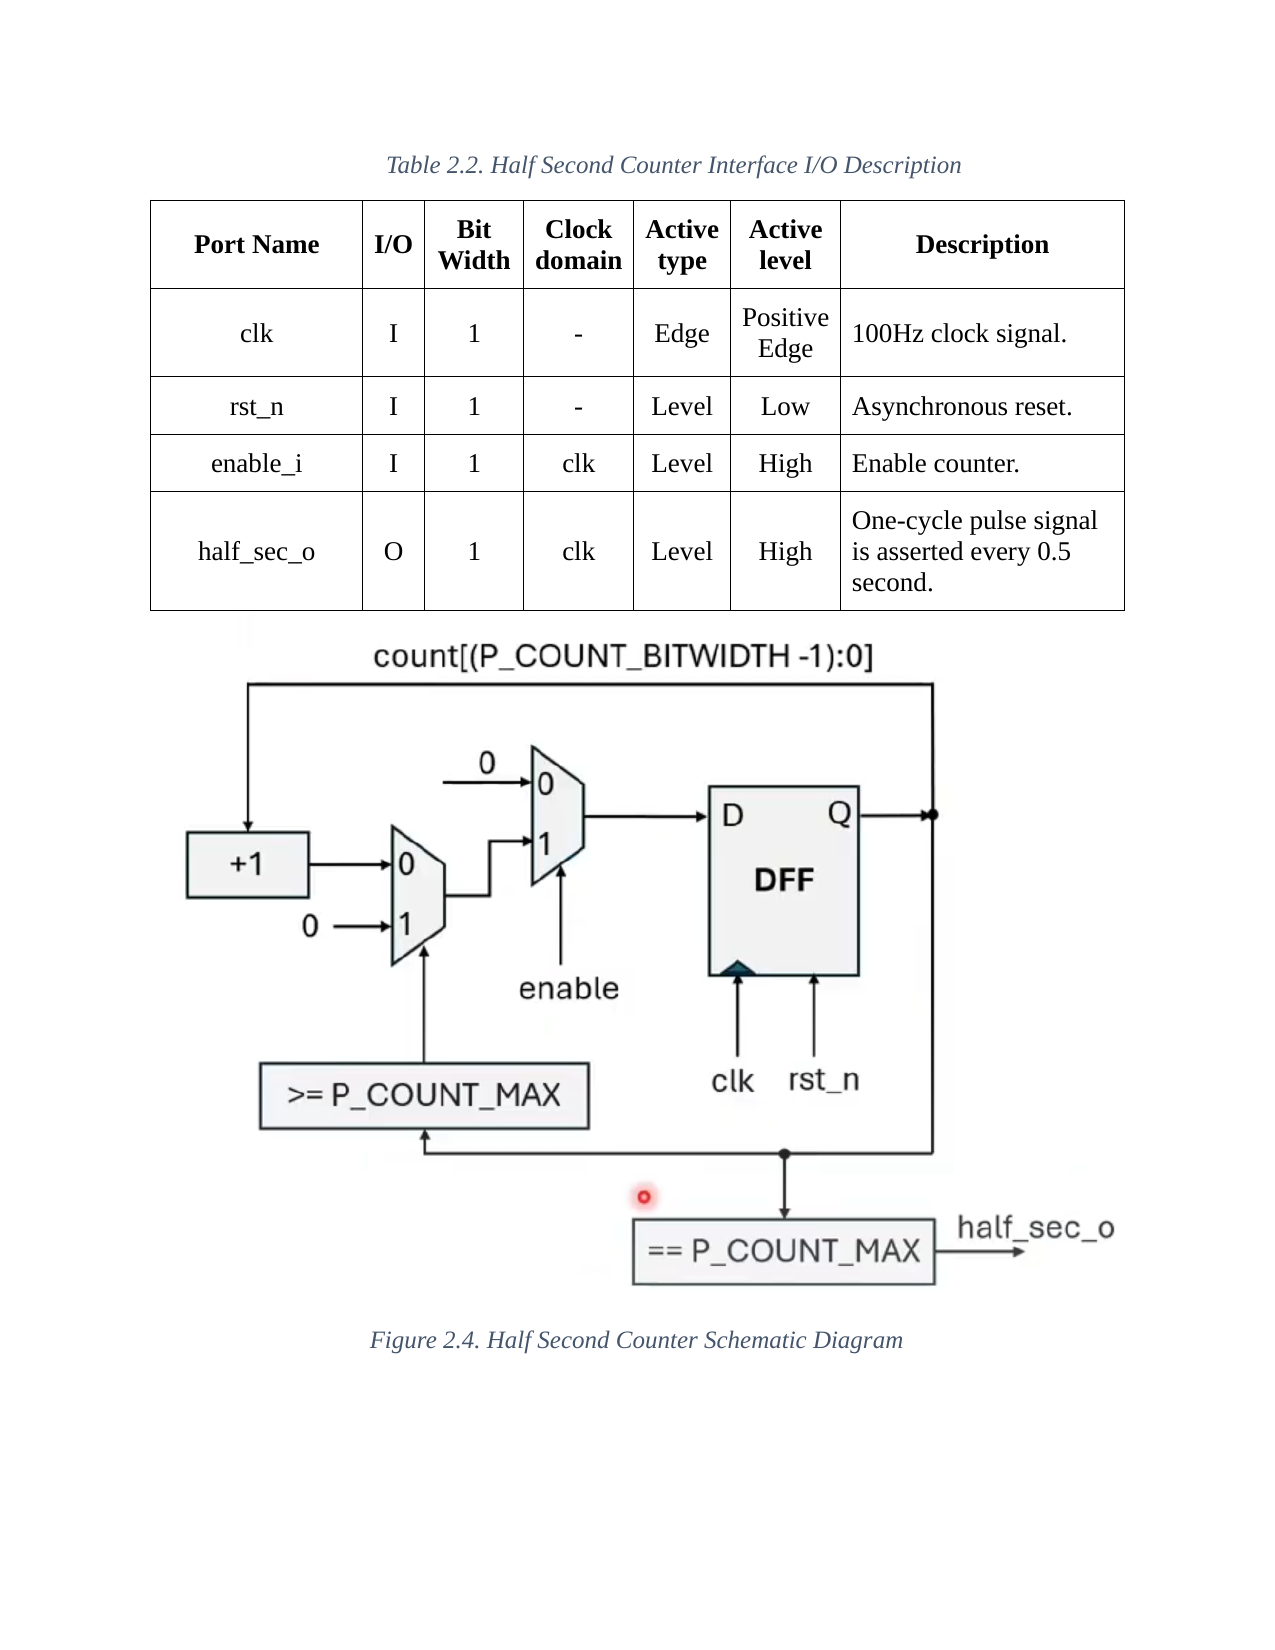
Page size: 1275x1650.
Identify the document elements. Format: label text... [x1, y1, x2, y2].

table_cell clk [524, 492, 633, 610]
table_cell Level [634, 435, 730, 491]
table_cell 1 [425, 377, 523, 433]
table_cell O [363, 492, 424, 610]
table_cell Positive Edge [731, 289, 840, 376]
table_cell 100Hz clock signal. [841, 289, 1124, 376]
table_cell Edge [634, 289, 730, 376]
table_cell Enable counter. [841, 435, 1124, 491]
table_cell High [731, 435, 840, 491]
table_cell Level [634, 492, 730, 610]
table_header Clock domain [524, 201, 633, 288]
table_cell rst_n [151, 377, 362, 433]
table_header I/O [363, 201, 424, 288]
text Table 2.2. Half Second Counter Interface I/O Description [225, 150, 1125, 179]
table_cell 1 [425, 289, 523, 376]
table_cell High [731, 492, 840, 610]
table_cell - [524, 289, 633, 376]
table_cell Level [634, 377, 730, 433]
table_cell - [524, 377, 633, 433]
table_cell clk [151, 289, 362, 376]
table_header Active type [634, 201, 730, 288]
picture [150, 611, 1125, 1305]
table_header Description [841, 201, 1124, 288]
table_header Active level [731, 201, 840, 288]
table_cell 1 [425, 435, 523, 491]
table_cell 1 [425, 492, 523, 610]
table_cell I [363, 435, 424, 491]
table_cell enable_i [151, 435, 362, 491]
table_cell clk [524, 435, 633, 491]
table_cell I [363, 289, 424, 376]
table_cell Asynchronous reset. [841, 377, 1124, 433]
table_cell Low [731, 377, 840, 433]
table_cell One-cycle pulse signal is asserted every 0.5 second. [841, 492, 1124, 610]
table_cell half_sec_o [151, 492, 362, 610]
table_header Bit Width [425, 201, 523, 288]
text Figure 2.4. Half Second Counter Schematic Diagram [150, 1326, 1125, 1354]
table_cell I [363, 377, 424, 433]
table_header Port Name [151, 201, 362, 288]
